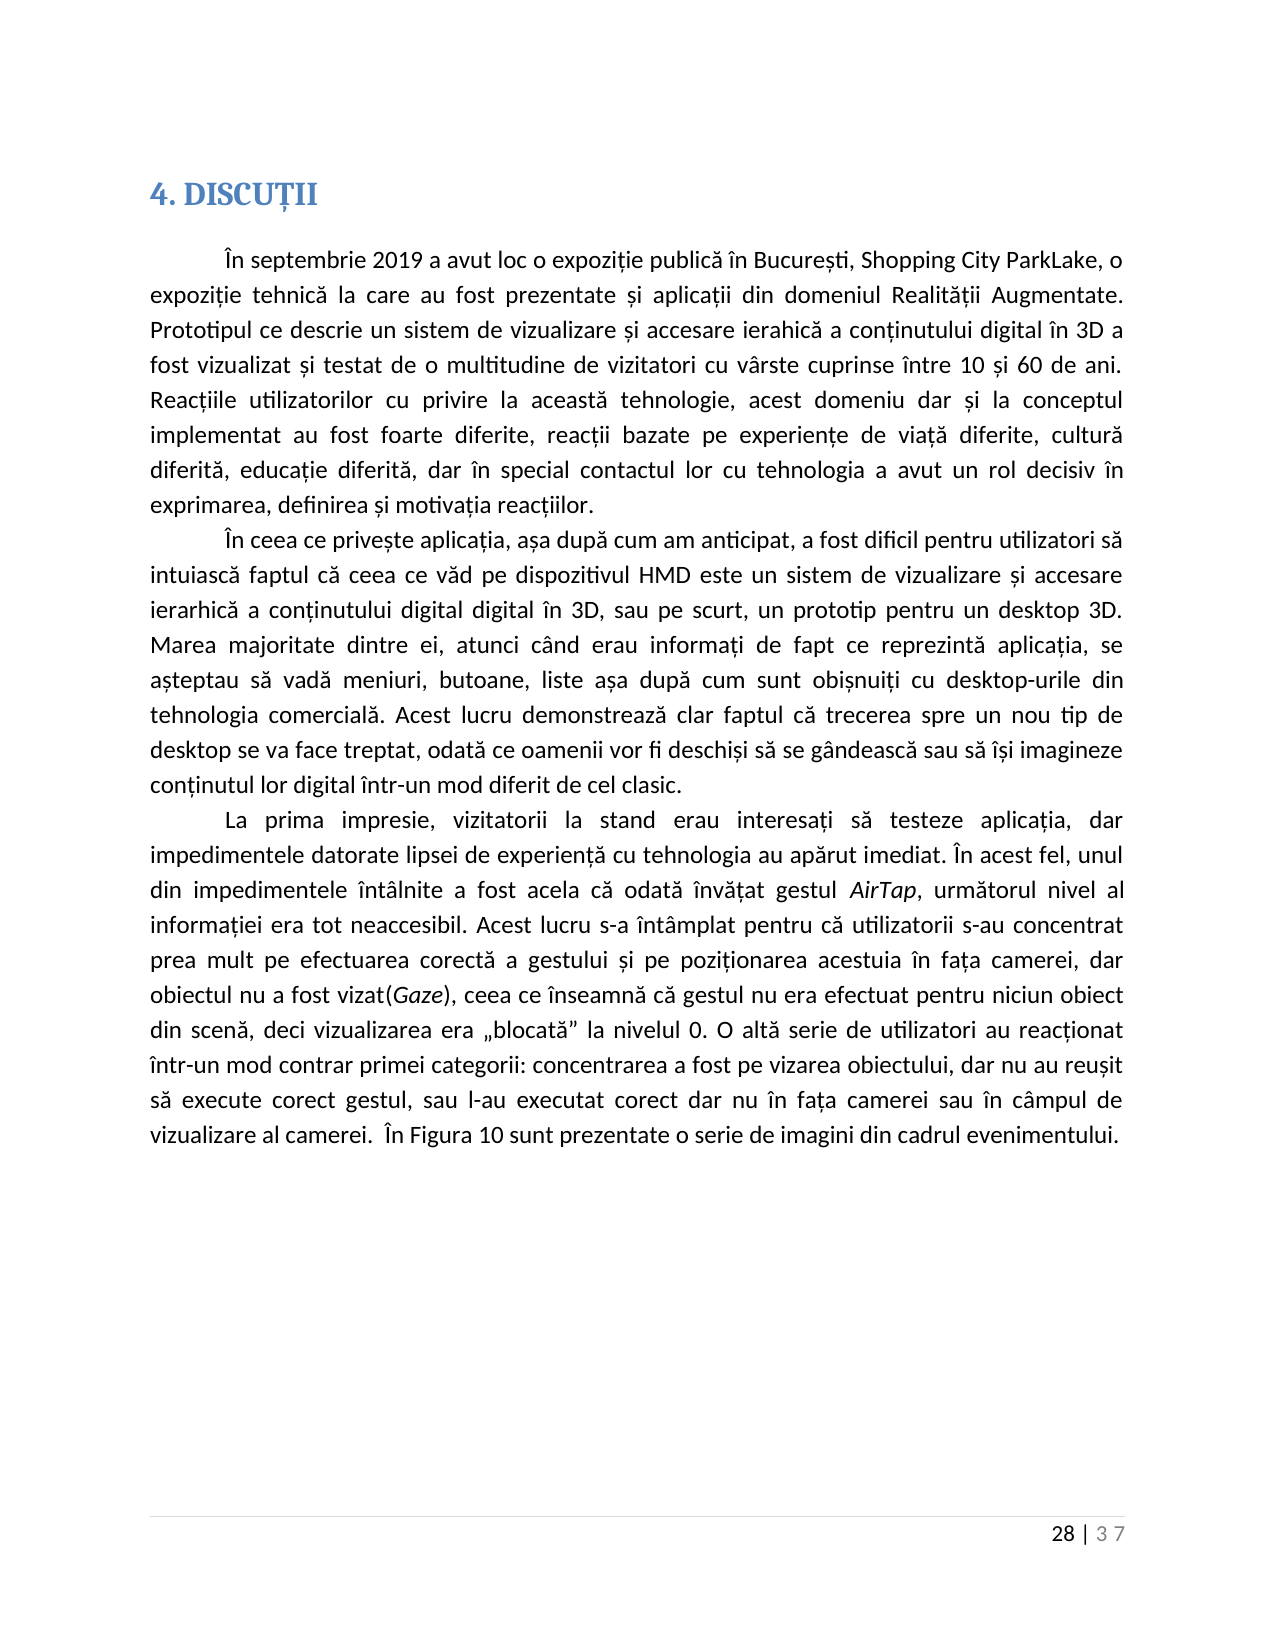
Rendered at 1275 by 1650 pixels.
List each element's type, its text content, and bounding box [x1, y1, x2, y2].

text În septembrie 2019 a avut loc o expoziție publică în București, Shopping City ParkLake, o expoziție tehnică la care au fost prezentate și aplicații din domeniul Realității Augmentate. Prototipul ce descrie un sistem de vizualizare și accesare ierahică a conținutului digital în 3D a fost vizualizat și testat de o multitudine de vizitatori cu vârste cuprinse între 10 și 60 de ani. Reacțiile utilizatorilor cu privire la această tehnologie, acest domeniu dar și la conceptul implementat au fost foarte diferite, reacții bazate pe experiențe de viață diferite, cultură diferită, educație diferită, dar în special contactul lor cu tehnologia a avut un rol decisiv în exprimarea, definirea și motivația reacțiilor. [150, 244, 1125, 519]
text La prima impresie, vizitatorii la stand erau interesați să testeze aplicația, dar impedimentele datorate lipsei de experiență cu tehnologia au apărut imediat. În acest fel, unul din impedimentele întâlnite a fost acela că odată învățat gestul AirTap, următorul nivel al informației era tot neaccesibil. Acest lucru s-a întâmplat pentru că utilizatorii s-au concentrat prea mult pe efectuarea corectă a gestului și pe poziționarea acestuia în fața camerei, dar obiectul nu a fost vizat(Gaze), ceea ce înseamnă că gestul nu era efectuat pentru niciun obiect din scenă, deci vizualizarea era „blocată” la nivelul 0. O altă serie de utilizatori au reacționat într-un mod contrar primei categorii: concentrarea a fost pe vizarea obiectului, dar nu au reușit să execute corect gestul, sau l-au executat corect dar nu în fața camerei sau în câmpul de vizualizare al camerei. În Figura 10 sunt prezentate o serie de imagini din cadrul evenimentului. [150, 804, 1125, 1149]
text În ceea ce privește aplicația, așa după cum am anticipat, a fost dificil pentru utilizatori să intuiască faptul că ceea ce văd pe dispozitivul HMD este un sistem de vizualizare și accesare ierarhică a conținutului digital digital în 3D, sau pe scurt, un prototip pentru un desktop 3D. Marea majoritate dintre ei, atunci când erau informați de fapt ce reprezintă aplicația, se așteptau să vadă meniuri, butoane, liste așa după cum sunt obișnuiți cu desktop-urile din tehnologia comercială. Acest lucru demonstrează clar faptul că trecerea spre un nou tip de desktop se va face treptat, odată ce oamenii vor fi deschiși să se gândească sau să își imagineze conținutul lor digital într-un mod diferit de cel clasic. [150, 524, 1125, 799]
subtitle 4. DISCUȚII [150, 175, 1125, 213]
